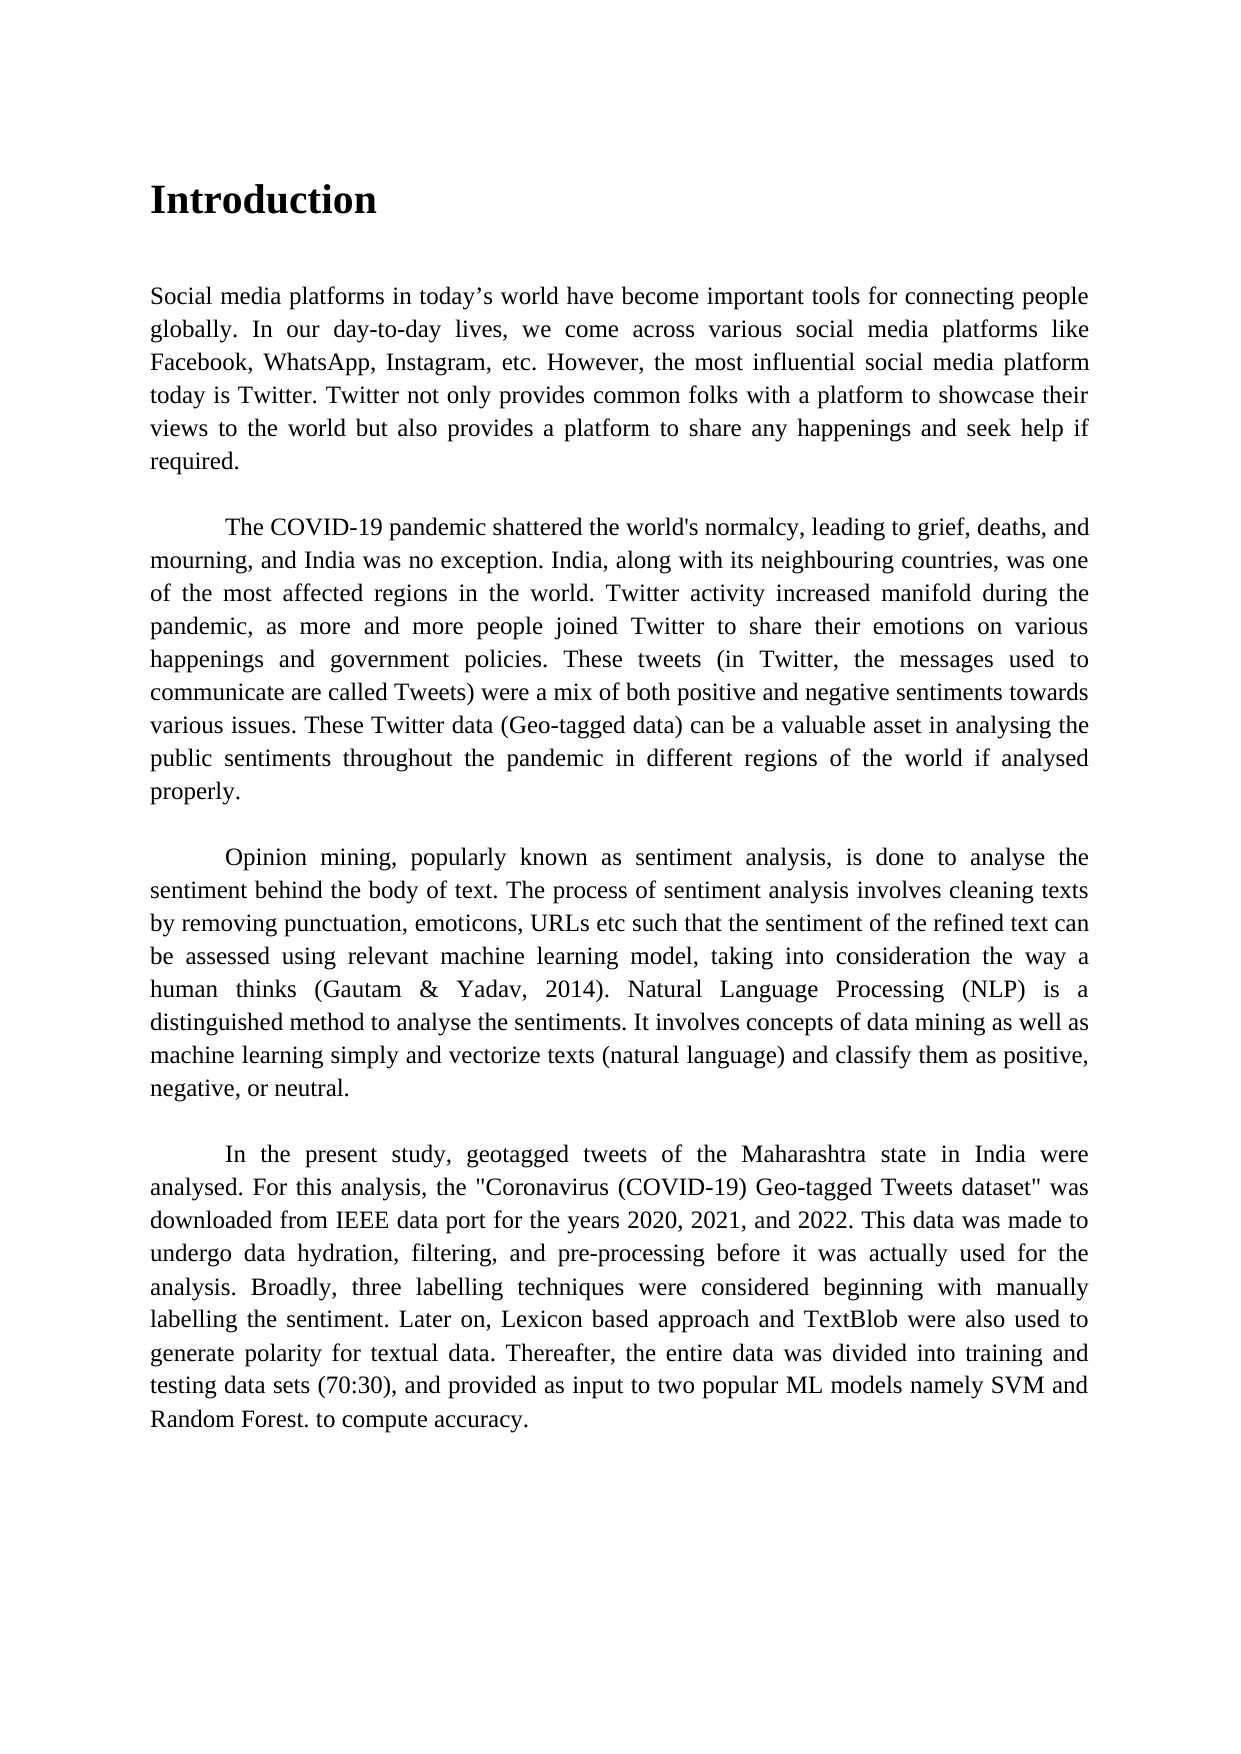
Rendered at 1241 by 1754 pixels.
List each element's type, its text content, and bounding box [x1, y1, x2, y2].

subtitle Introduction [150, 175, 1090, 223]
text In the present study, geotagged tweets of the Maharashtra state in India were analysed. For this analysis, the "Coronavirus (COVID-19) Geo-tagged Tweets dataset" was downloaded from IEEE data port for the years 2020, 2021, and 2022. This data was made to undergo data hydration, filtering, and pre-processing before it was actually used for the analysis. Broadly, three labelling techniques were considered beginning with manually labelling the sentiment. Later on, Lexicon based approach and TextBlob were also used to generate polarity for textual data. Thereafter, the entire data was divided into training and testing data sets (70:30), and provided as input to two popular ML models namely SVM and Random Forest. to compute accuracy. [150, 1139, 1090, 1432]
text The COVID-19 pandemic shattered the world's normalcy, leading to grief, deaths, and mourning, and India was no exception. India, along with its neighbouring countries, was one of the most affected regions in the world. Twitter activity increased manifold during the pandemic, as more and more people joined Twitter to share their emotions on various happenings and government policies. These tweets (in Twitter, the messages used to communicate are called Tweets) were a mix of both positive and negative sentiments towards various issues. These Twitter data (Geo-tagged data) can be a valuable asset in analysing the public sentiments throughout the pandemic in different regions of the world if analysed properly. [150, 512, 1090, 805]
text Opinion mining, popularly known as sentiment analysis, is done to analyse the sentiment behind the body of text. The process of sentiment analysis involves cleaning texts by removing punctuation, emoticons, URLs etc such that the sentiment of the refined text can be assessed using relevant machine learning model, taking into consideration the way a human thinks (Gautam & Yadav, 2014). Natural Language Processing (NLP) is a distinguished method to analyse the sentiments. It involves concepts of data mining as well as machine learning simply and vectorize texts (natural language) and classify them as positive, negative, or neutral. [150, 842, 1090, 1102]
text Social media platforms in today’s world have become important tools for connecting people globally. In our day-to-day lives, we come across various social media platforms like Facebook, WhatsApp, Instagram, etc. However, the most influential social media platform today is Twitter. Twitter not only provides common folks with a platform to showcase their views to the world but also provides a platform to share any happenings and seek help if required. [150, 281, 1090, 475]
